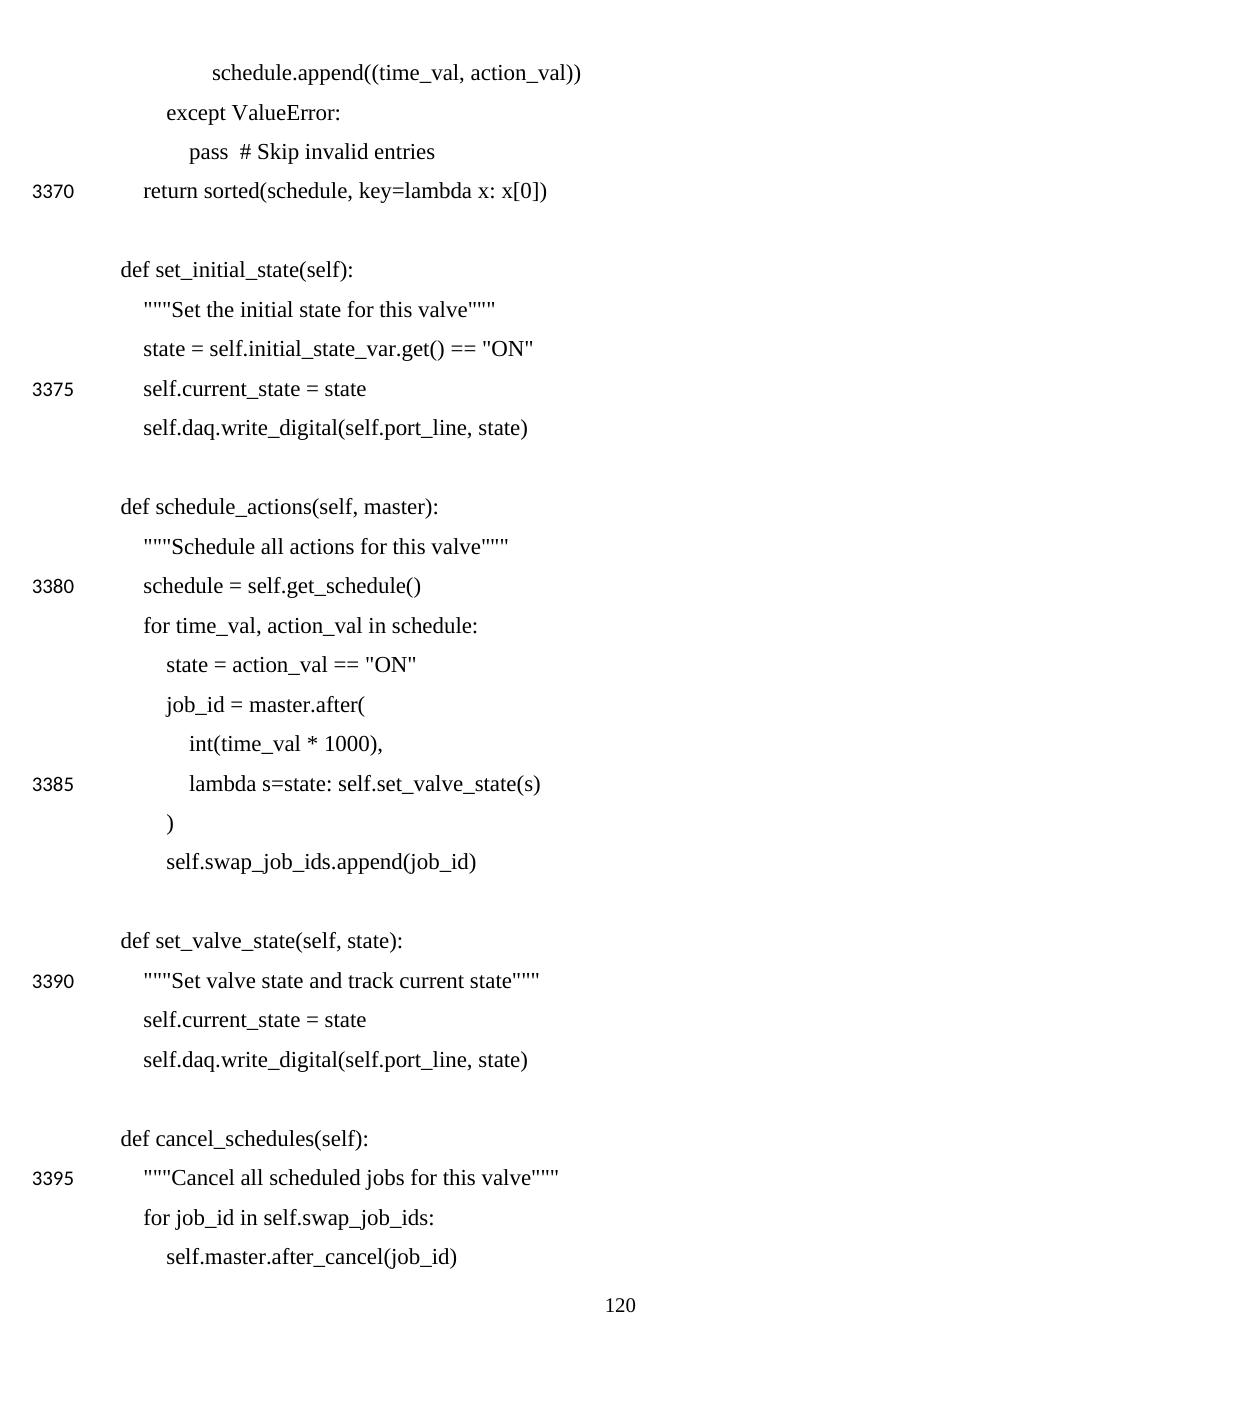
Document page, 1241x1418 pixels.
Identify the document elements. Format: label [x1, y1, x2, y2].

text [97, 59, 1143, 1270]
